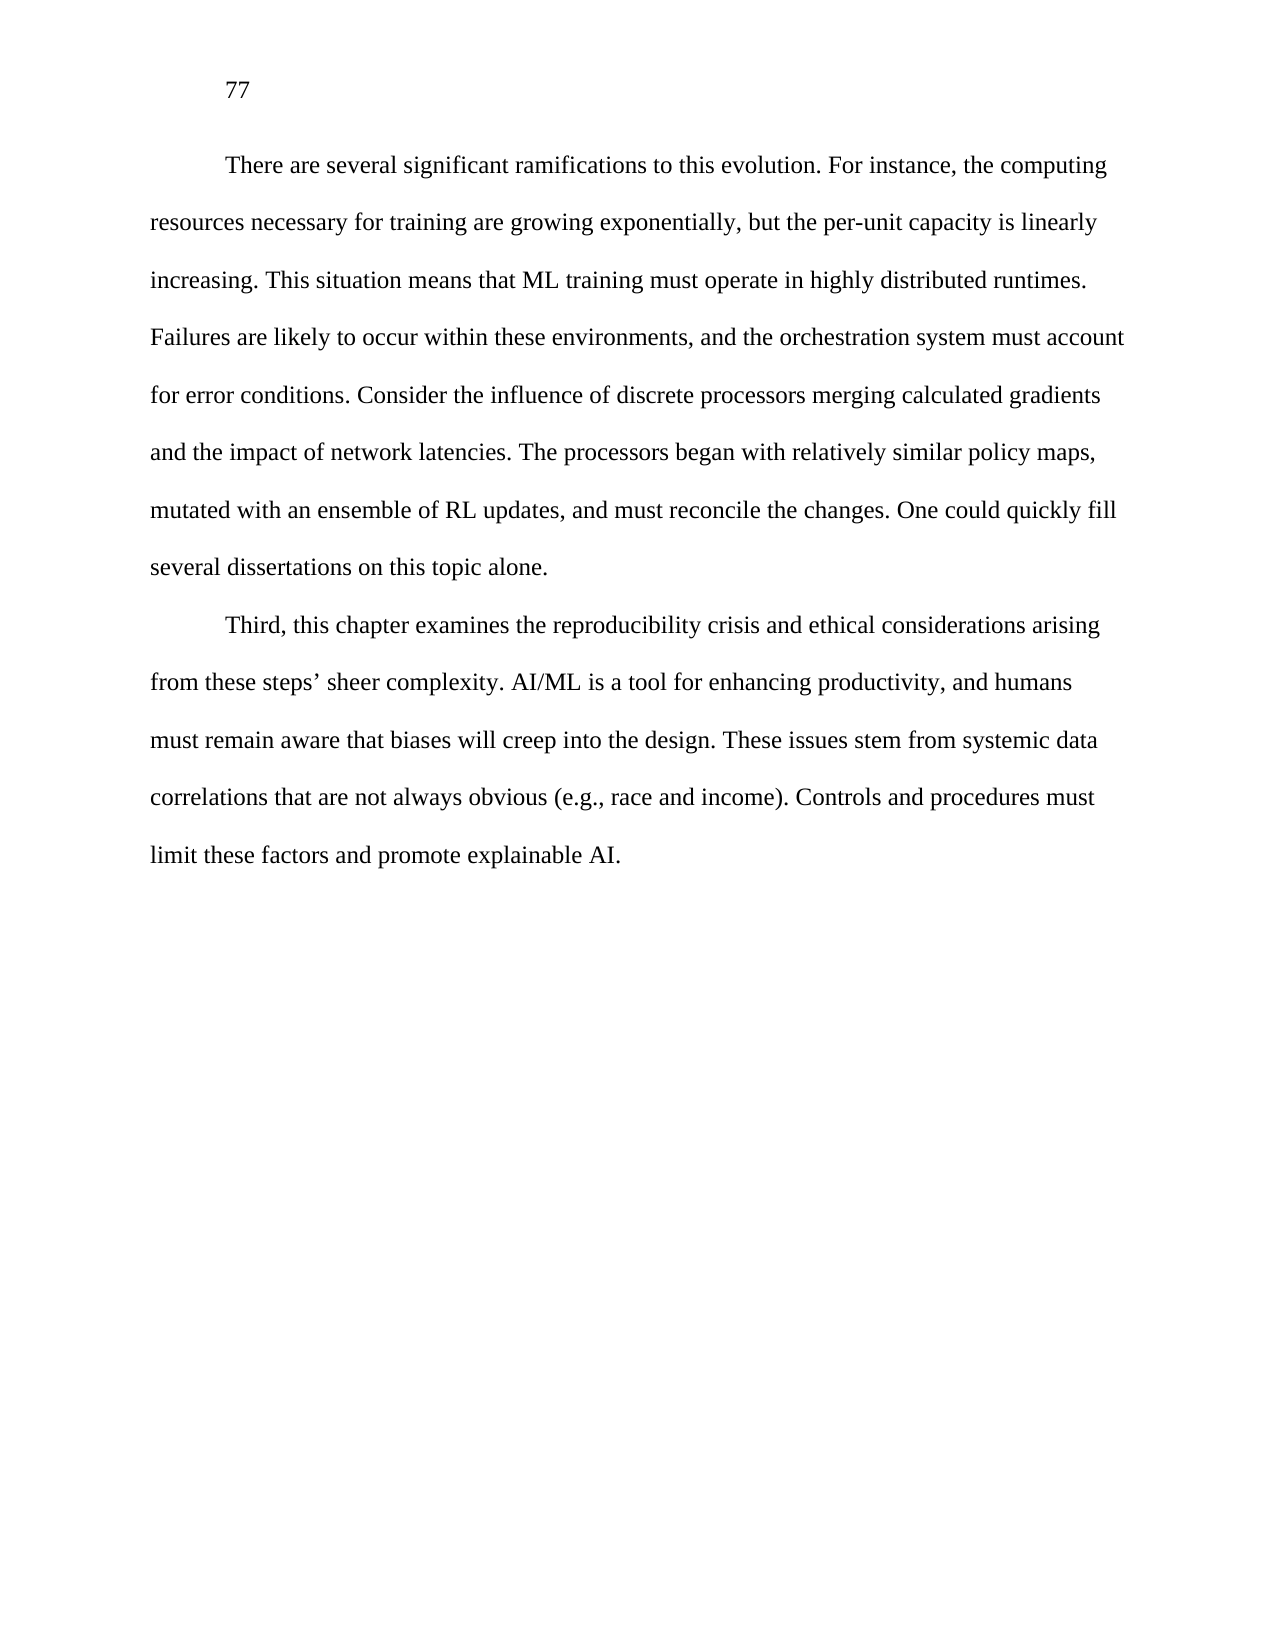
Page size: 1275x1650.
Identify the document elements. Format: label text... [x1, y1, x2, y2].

text Third, this chapter examines the reproducibility crisis and ethical considerations arising from these steps’ sheer complexity. AI/ML is a tool for enhancing productivity, and humans must remain aware that biases will creep into the design. These issues stem from systemic data correlations that are not always obvious (e.g., race and income). Controls and procedures must limit these factors and promote explainable AI. [150, 610, 1125, 869]
text There are several significant ramifications to this evolution. For instance, the computing resources necessary for training are growing exponentially, but the per-unit capacity is linearly increasing. This situation means that ML training must operate in highly distributed runtimes. Failures are likely to occur within these environments, and the orchestration system must account for error conditions. Consider the influence of discrete processors merging calculated gradients and the impact of network latencies. The processors began with relatively similar policy maps, mutated with an ensemble of RL updates, and must reconcile the changes. One could quickly fill several dissertations on this topic alone. [150, 150, 1125, 581]
